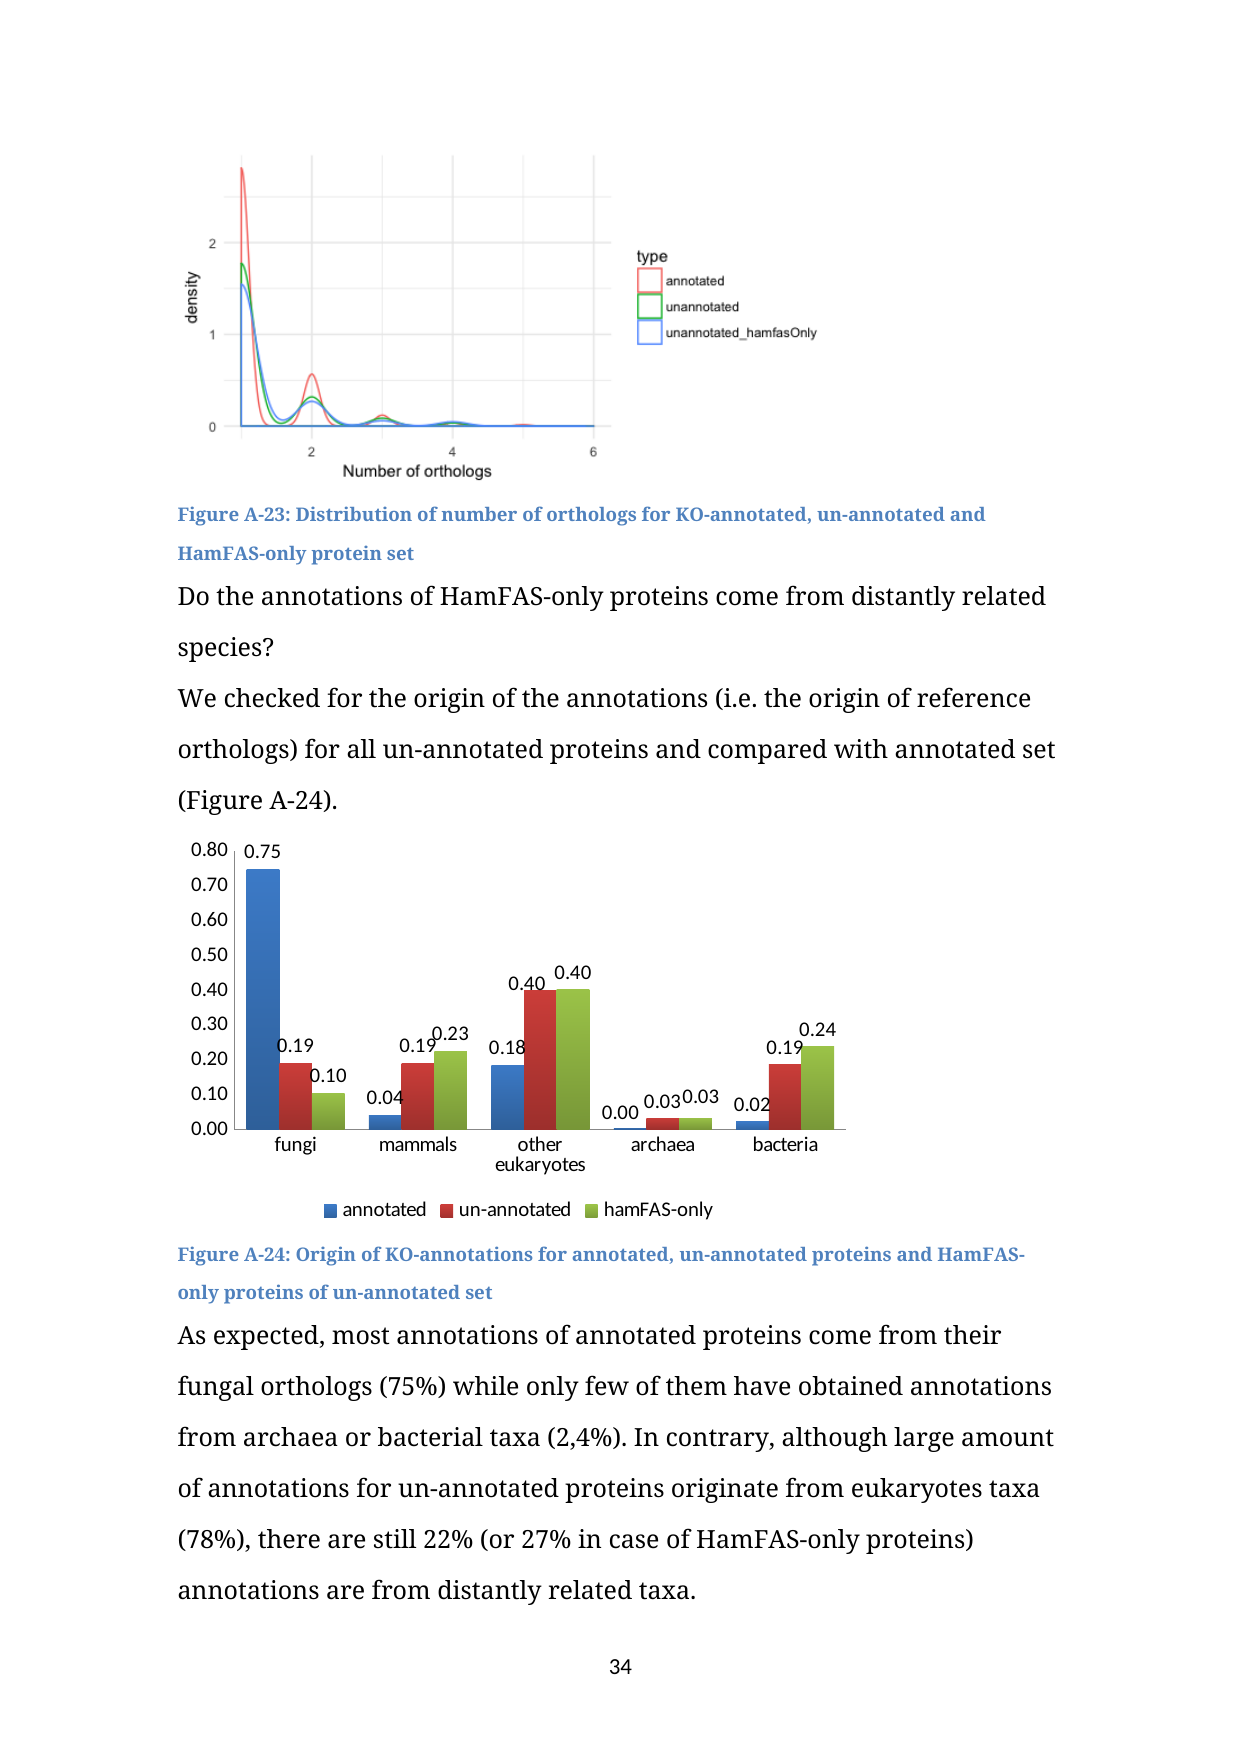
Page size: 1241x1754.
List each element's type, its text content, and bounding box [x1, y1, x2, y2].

text Figure A-23: Distribution of number of orthologs for KO-annotated, un-annotated and HamFAS-only protein set [177, 502, 1063, 565]
text Figure A-24: Origin of KO-annotations for annotated, un-annotated proteins and HamFAS-only proteins of un-annotated set [177, 1241, 1063, 1305]
text Do the annotations of HamFAS-only proteins come from distantly related species? [177, 578, 1063, 663]
picture [177, 147, 834, 488]
text We checked for the origin of the annotations (i.e. the origin of reference orthologs) for all un-annotated proteins and compared with annotated set (Figure A-24). [177, 680, 1063, 816]
text As expected, most annotations of annotated proteins come from their fungal orthologs (75%) while only few of them have obtained annotations from archaea or bacterial taxa (2,4%). In contrary, although large amount of annotations for un-annotated proteins originate from eukaryotes taxa (78%), there are still 22% (or 27% in case of HamFAS-only proteins) annotations are from distantly related taxa. [177, 1318, 1063, 1607]
